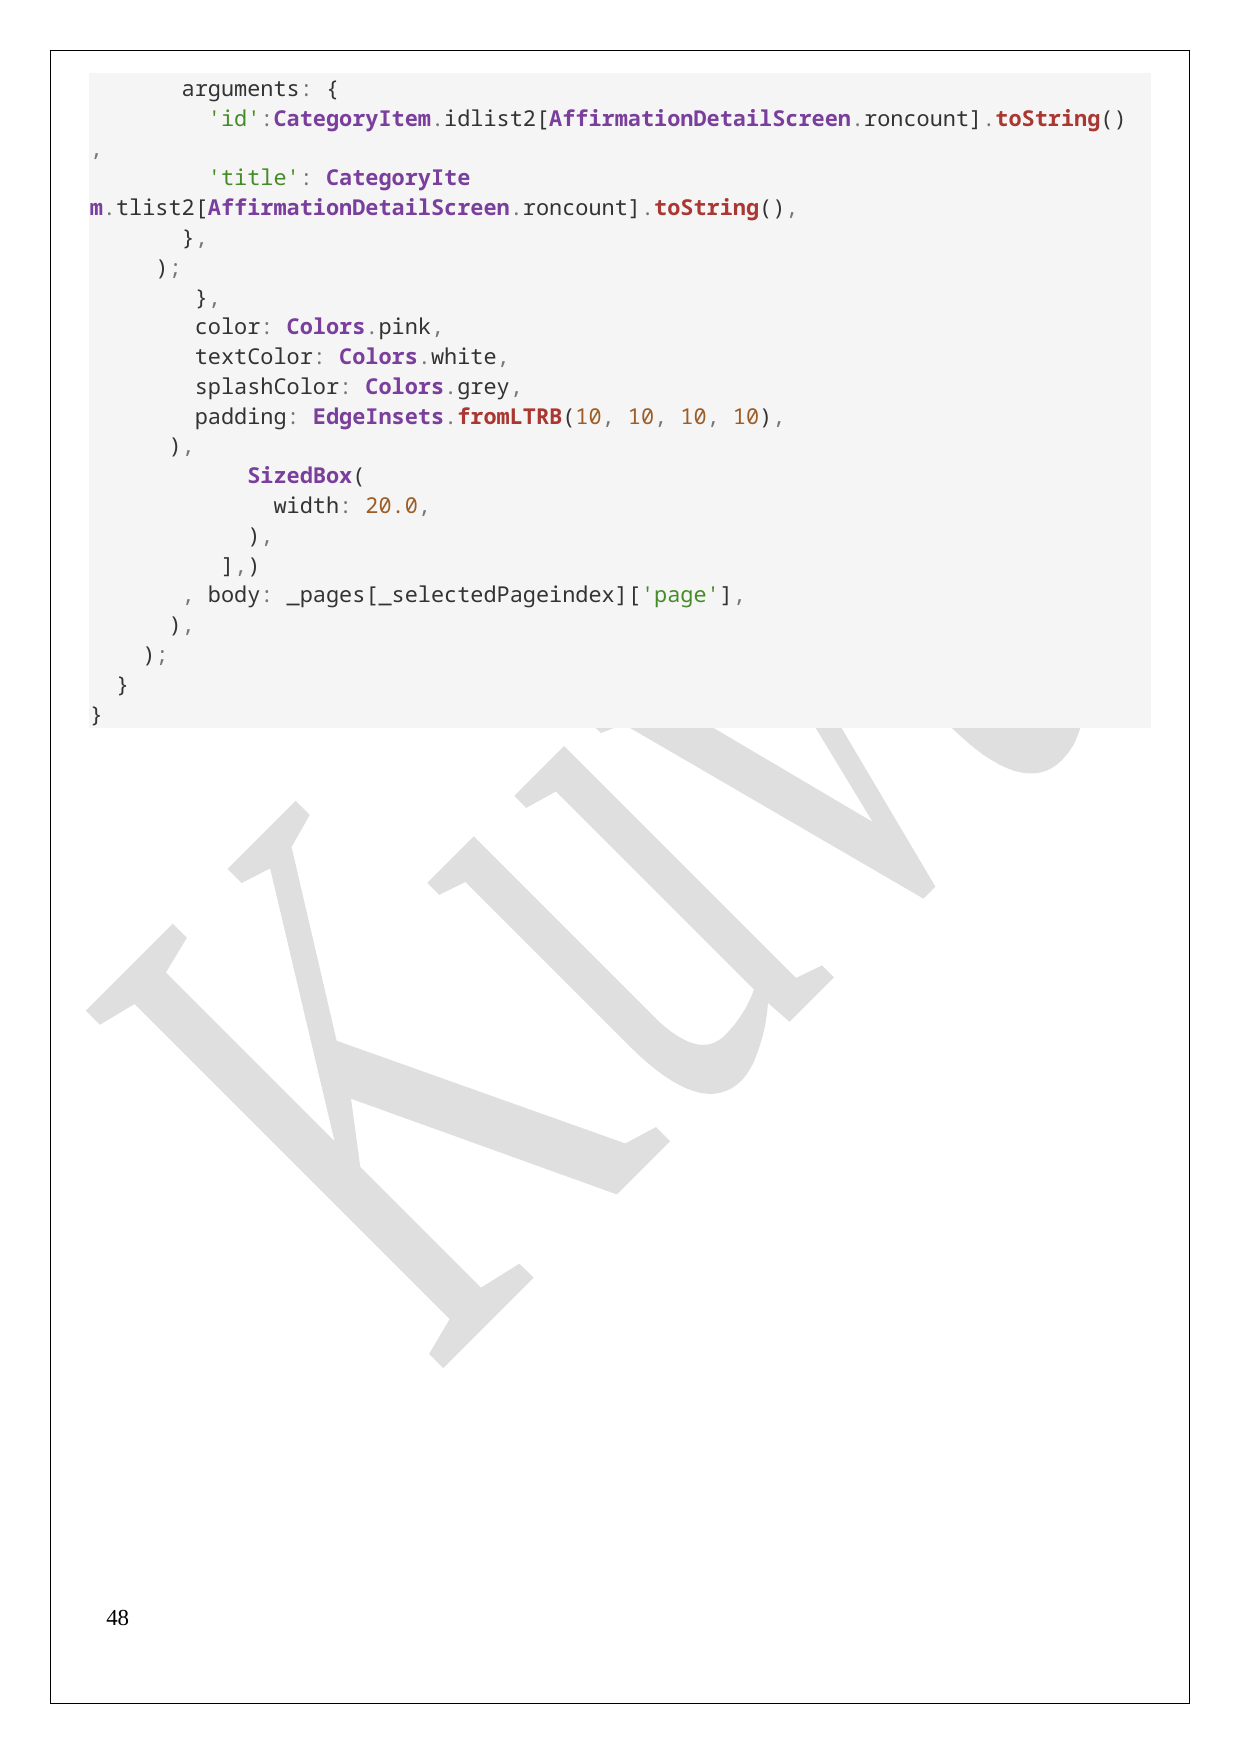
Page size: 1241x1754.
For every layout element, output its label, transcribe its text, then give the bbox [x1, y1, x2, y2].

text ); [89, 252, 1151, 281]
text 'title': CategoryItem.tlist2[AffirmationDetailScreen.roncount].toString(), [89, 162, 1151, 222]
text ), [89, 520, 1151, 549]
text ), [89, 430, 1151, 460]
text } [89, 698, 1151, 728]
text SizedBox( [89, 460, 1151, 490]
text ); [89, 639, 1151, 669]
text ), [89, 609, 1151, 639]
text ],) [89, 549, 1151, 579]
text }, [89, 222, 1151, 252]
text } [89, 669, 1151, 698]
text , body: _pages[_selectedPageindex]['page'], [89, 579, 1151, 609]
text color: Colors.pink, [89, 311, 1151, 341]
text textColor: Colors.white, [89, 341, 1151, 371]
text width: 20.0, [89, 490, 1151, 520]
text }, [89, 281, 1151, 311]
text splashColor: Colors.grey, [89, 371, 1151, 401]
text padding: EdgeInsets.fromLTRB(10, 10, 10, 10), [89, 401, 1151, 430]
text arguments: { [89, 73, 1151, 103]
text 'id':CategoryItem.idlist2[AffirmationDetailScreen.roncount].toString() , [89, 103, 1151, 162]
